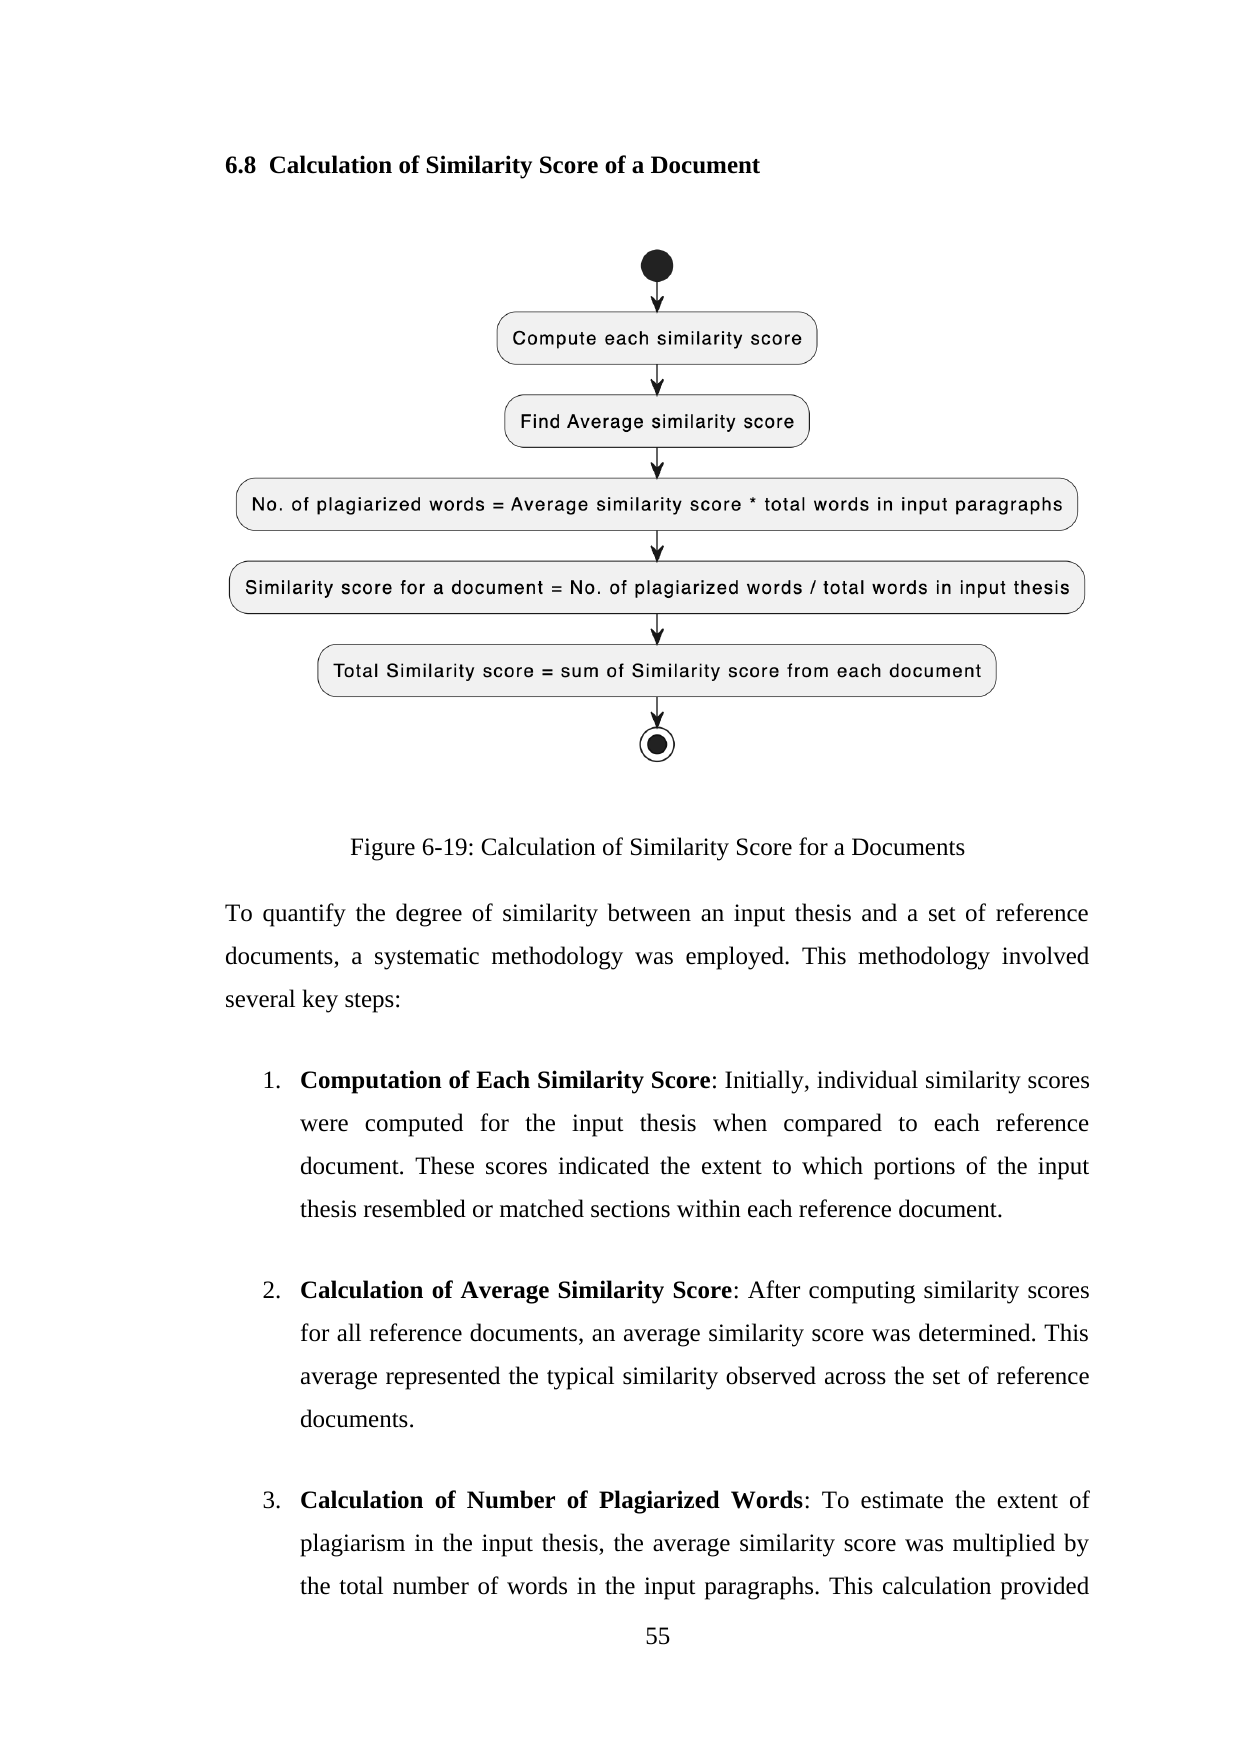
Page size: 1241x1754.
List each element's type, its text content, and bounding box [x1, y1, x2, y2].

list Calculation of Average Similarity Score: After computing similarity scores for all reference documents, an average similarity score was determined. This average represented the typical similarity observed across the set of reference documents. [262, 1275, 1090, 1433]
text To quantify the degree of similarity between an input thesis and a set of reference documents, a systematic methodology was employed. This methodology involved several key steps: [225, 898, 1090, 1013]
list Computation of Each Similarity Score: Initially, individual similarity scores were computed for the input thesis when compared to each reference document. These scores indicated the extent to which portions of the input thesis resembled or matched sections within each reference document. [262, 1065, 1090, 1223]
subtitle Calculation of Similarity Score of a Document [225, 150, 1090, 179]
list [262, 1485, 1090, 1600]
picture [225, 213, 1091, 780]
